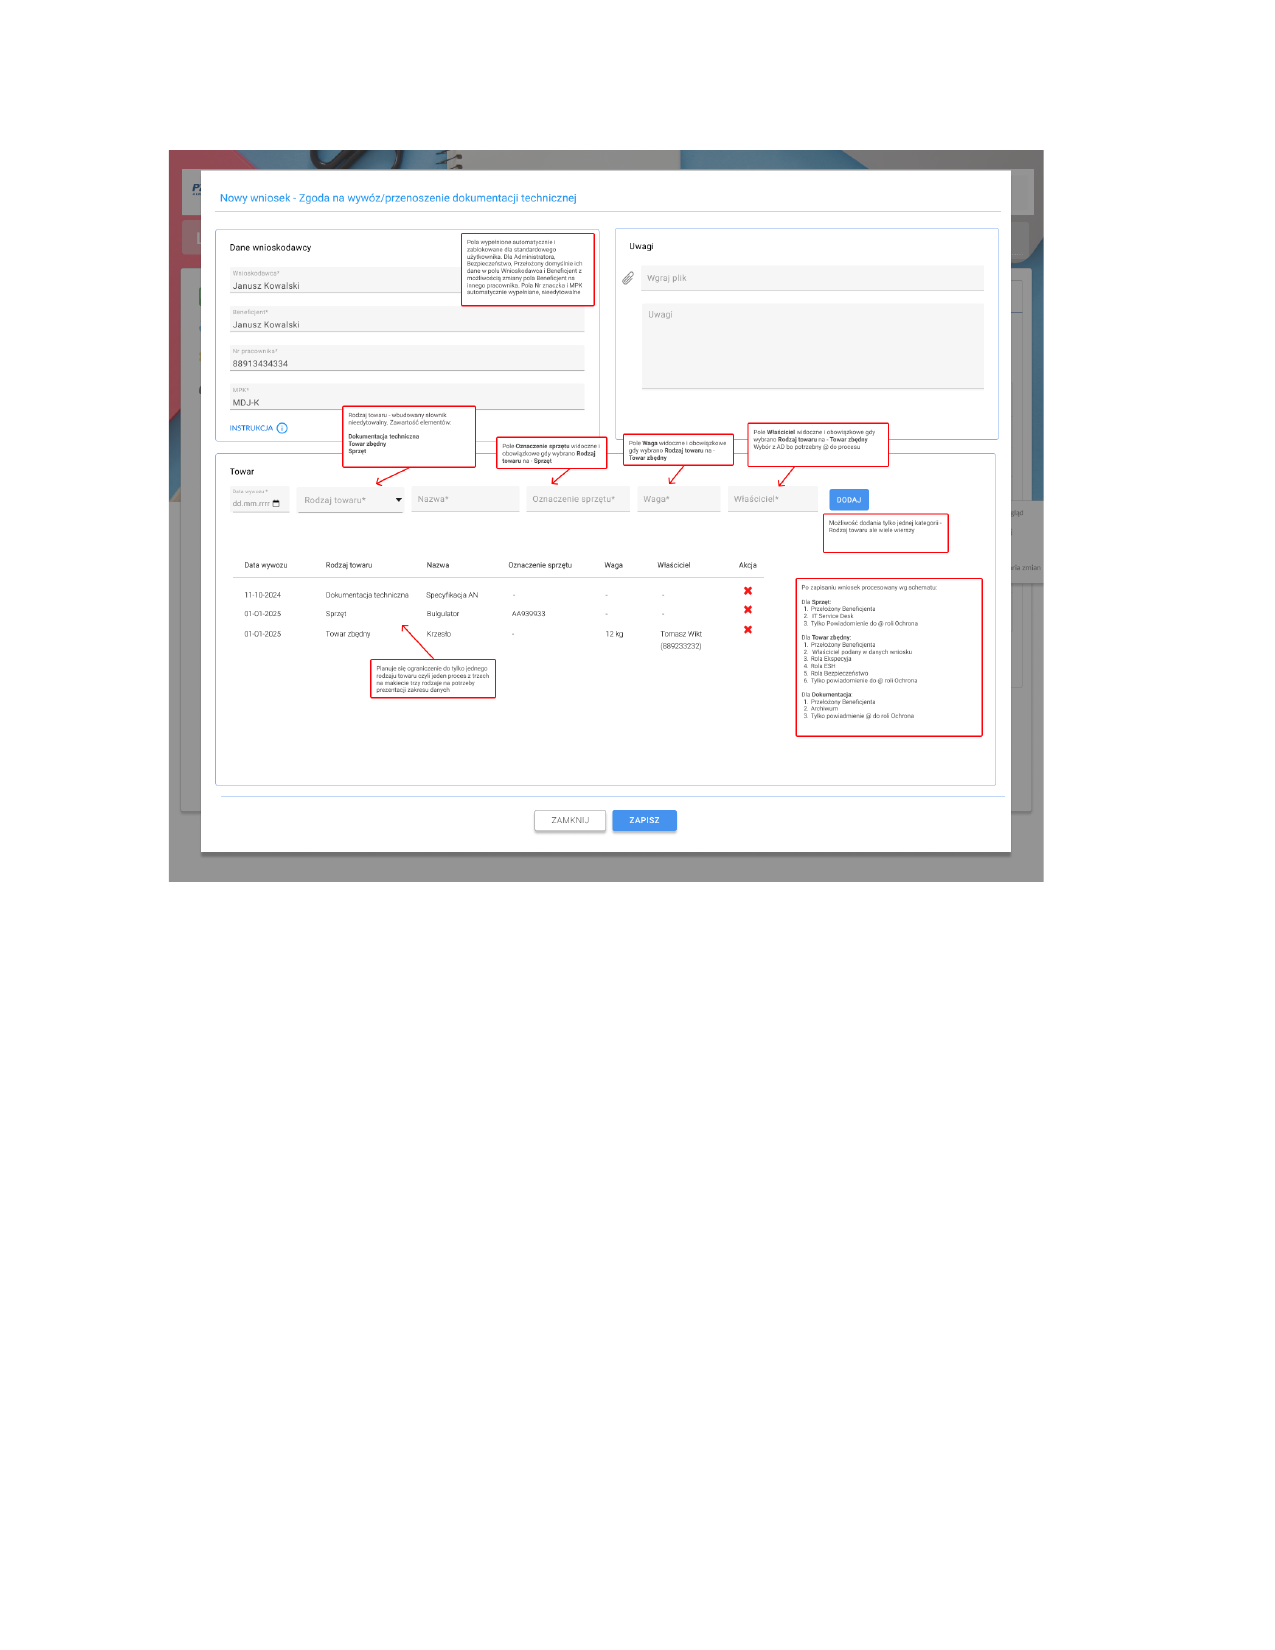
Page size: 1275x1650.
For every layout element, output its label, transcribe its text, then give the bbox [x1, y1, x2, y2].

picture [168, 150, 1044, 882]
